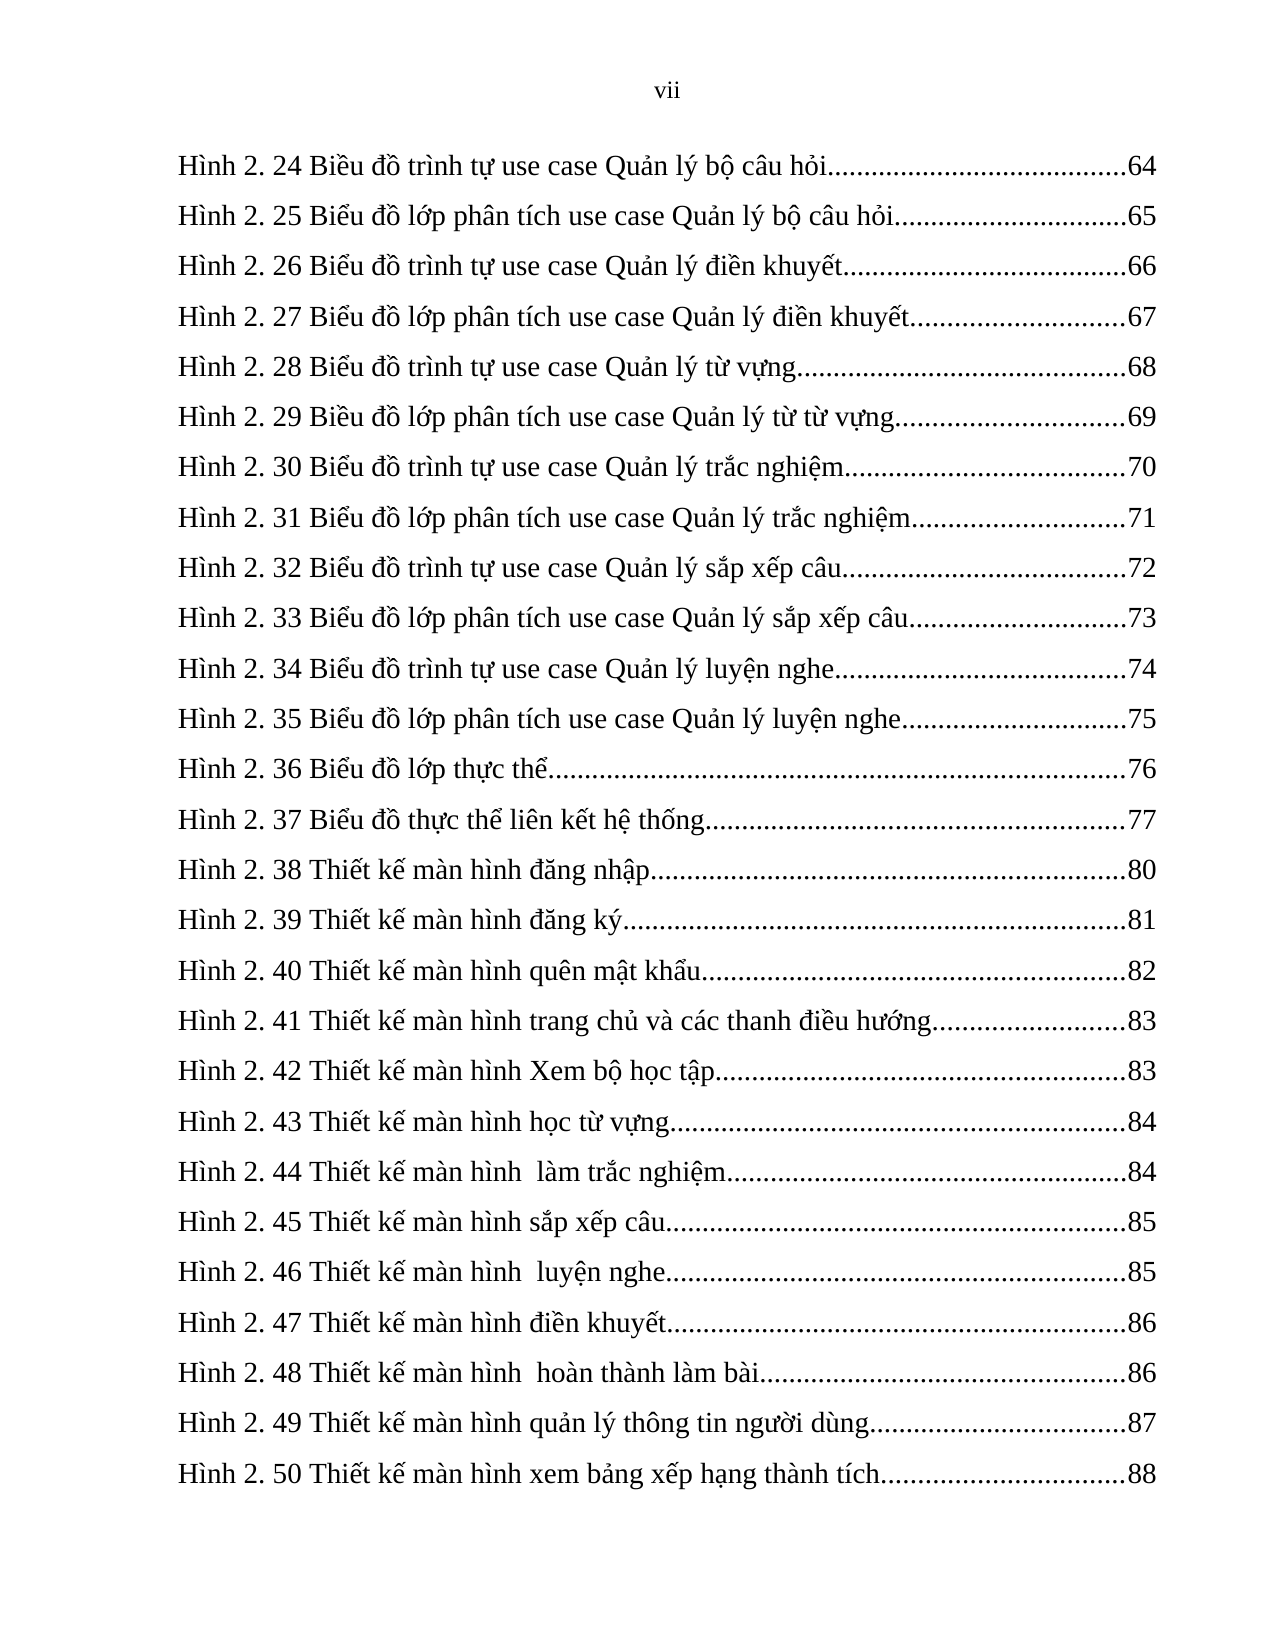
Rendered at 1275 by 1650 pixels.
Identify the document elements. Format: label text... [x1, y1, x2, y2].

text Hình 2. 46 Thiết kế màn hình luyện nghe 85 [177, 1254, 1157, 1288]
text Hình 2. 50 Thiết kế màn hình xem bảng xếp hạng thành tích 88 [177, 1456, 1157, 1489]
text Hình 2. 35 Biểu đồ lớp phân tích use case Quản lý luyện nghe 75 [177, 701, 1157, 735]
text Hình 2. 36 Biểu đồ lớp thực thể 76 [177, 751, 1157, 785]
text Hình 2. 32 Biểu đồ trình tự use case Quản lý sắp xếp câu 72 [177, 550, 1157, 584]
text Hình 2. 45 Thiết kế màn hình sắp xếp câu 85 [177, 1204, 1157, 1238]
text Hình 2. 38 Thiết kế màn hình đăng nhập 80 [177, 852, 1157, 886]
text Hình 2. 39 Thiết kế màn hình đăng ký 81 [177, 902, 1157, 936]
text Hình 2. 42 Thiết kế màn hình Xem bộ học tập 83 [177, 1053, 1157, 1087]
text Hình 2. 34 Biểu đồ trình tự use case Quản lý luyện nghe 74 [177, 651, 1157, 684]
text Hình 2. 27 Biểu đồ lớp phân tích use case Quản lý điền khuyết 67 [177, 299, 1157, 332]
text Hình 2. 24 Biều đồ trình tự use case Quản lý bộ câu hỏi 64 [177, 148, 1157, 181]
text Hình 2. 26 Biểu đồ trình tự use case Quản lý điền khuyết 66 [177, 248, 1157, 282]
text Hình 2. 49 Thiết kế màn hình quản lý thông tin người dùng 87 [177, 1406, 1157, 1439]
text Hình 2. 47 Thiết kế màn hình điền khuyết 86 [177, 1305, 1157, 1338]
text Hình 2. 25 Biểu đồ lớp phân tích use case Quản lý bộ câu hỏi 65 [177, 198, 1157, 232]
text Hình 2. 43 Thiết kế màn hình học từ vựng 84 [177, 1104, 1157, 1137]
text Hình 2. 30 Biểu đồ trình tự use case Quản lý trắc nghiệm 70 [177, 449, 1157, 483]
text Hình 2. 29 Biều đồ lớp phân tích use case Quản lý từ từ vựng 69 [177, 399, 1157, 433]
text Hình 2. 40 Thiết kế màn hình quên mật khẩu 82 [177, 953, 1157, 986]
text Hình 2. 33 Biểu đồ lớp phân tích use case Quản lý sắp xếp câu 73 [177, 601, 1157, 634]
text Hình 2. 31 Biểu đồ lớp phân tích use case Quản lý trắc nghiệm 71 [177, 500, 1157, 533]
text Hình 2. 44 Thiết kế màn hình làm trắc nghiệm 84 [177, 1154, 1157, 1187]
text Hình 2. 41 Thiết kế màn hình trang chủ và các thanh điều hướng 83 [177, 1003, 1157, 1037]
text Hình 2. 28 Biểu đồ trình tự use case Quản lý từ vựng 68 [177, 349, 1157, 382]
text Hình 2. 48 Thiết kế màn hình hoàn thành làm bài 86 [177, 1355, 1157, 1389]
text Hình 2. 37 Biểu đồ thực thể liên kết hệ thống 77 [177, 802, 1157, 835]
